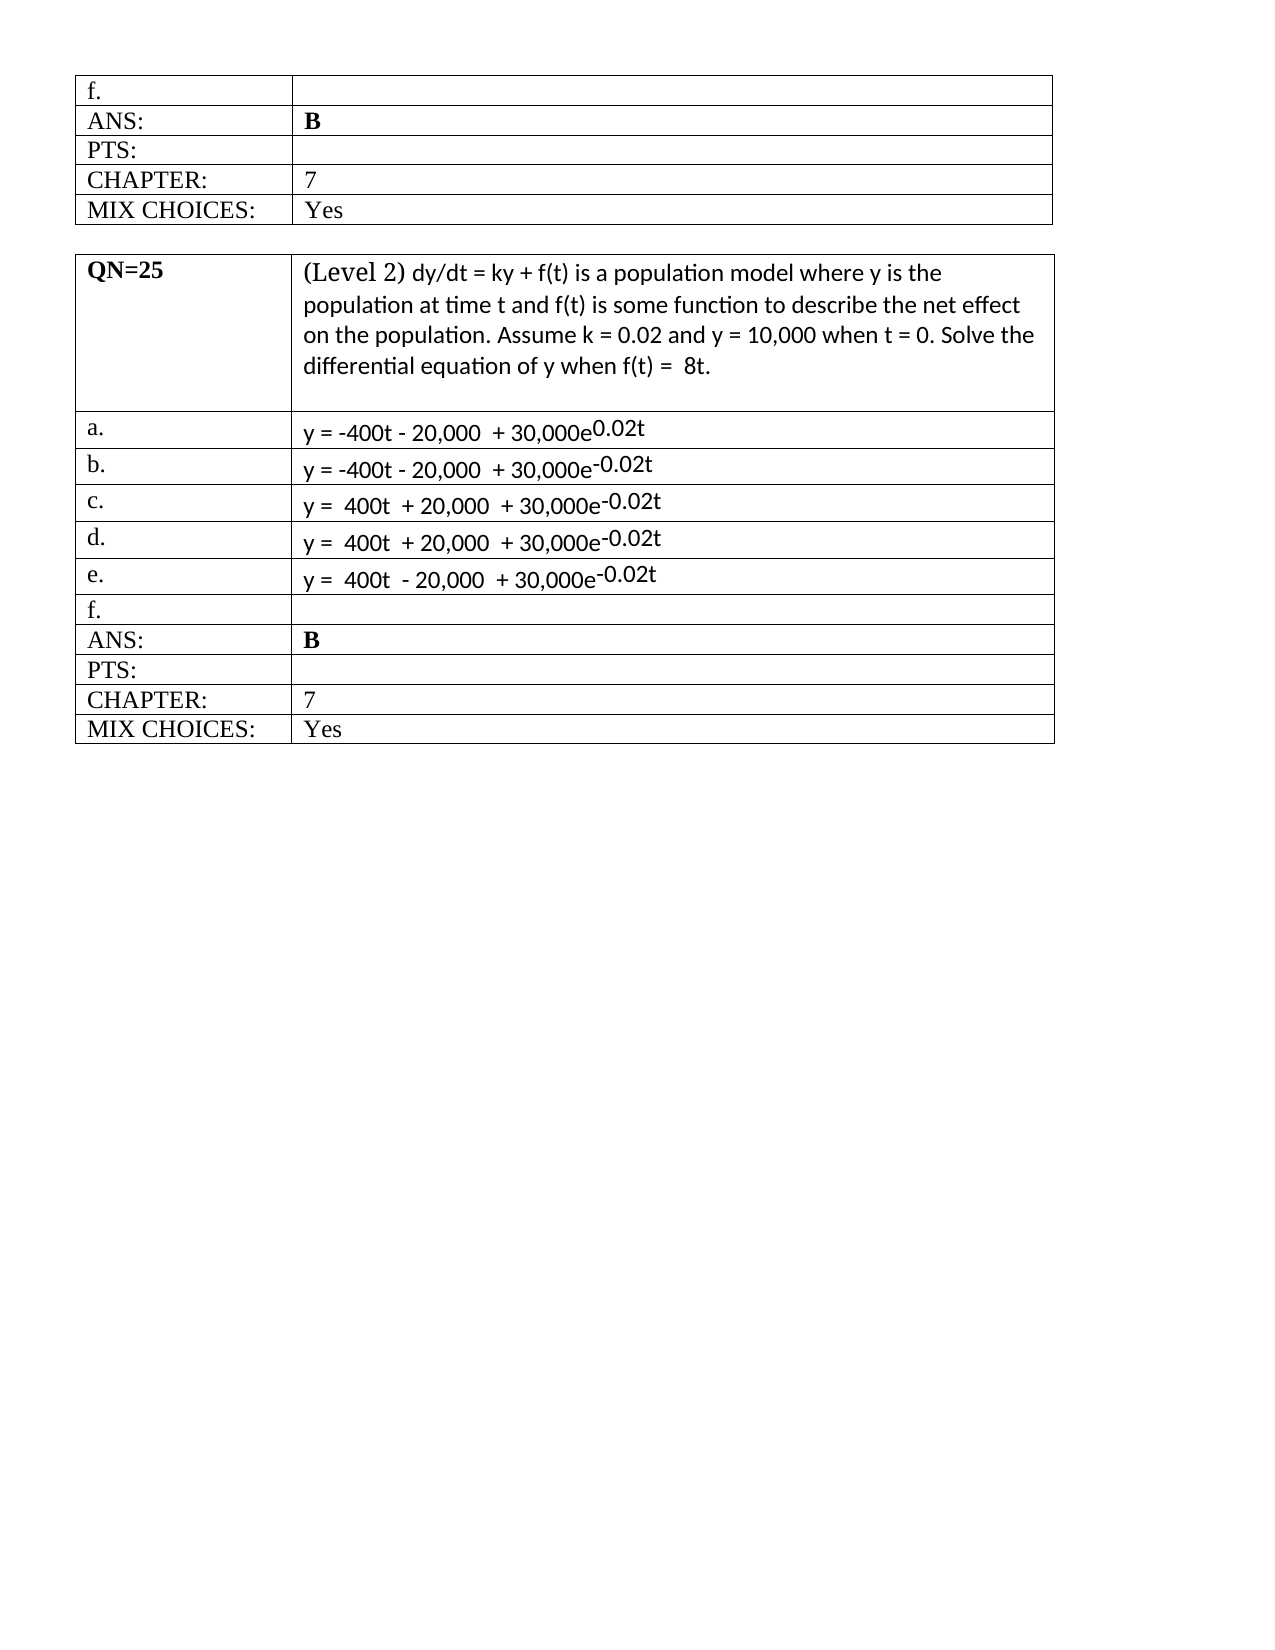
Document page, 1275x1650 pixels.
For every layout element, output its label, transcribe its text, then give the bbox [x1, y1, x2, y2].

table_cell Yes [292, 715, 1054, 743]
table_cell [293, 76, 1052, 105]
table_cell 7 [292, 685, 1054, 713]
table_cell d. [76, 522, 291, 558]
table_cell MIX CHOICES: [76, 195, 292, 224]
table_cell y = 400t - 20,000 + 30,000e-0.02t [292, 559, 1054, 594]
table_cell ANS: [76, 625, 291, 654]
table_cell [292, 655, 1054, 684]
table_cell 7 [293, 165, 1052, 194]
table_cell PTS: [76, 655, 291, 684]
table_cell CHAPTER: [76, 685, 291, 713]
table_cell a. [76, 412, 291, 448]
table_cell CHAPTER: [76, 165, 292, 194]
table_cell [292, 595, 1054, 624]
table_cell PTS: [76, 136, 292, 164]
table_cell c. [76, 485, 291, 521]
table_header QN=25 [76, 255, 291, 411]
table_cell y = -400t - 20,000 + 30,000e-0.02t [292, 449, 1054, 484]
table_cell y = 400t + 20,000 + 30,000e-0.02t [292, 522, 1054, 558]
table_cell ANS: [76, 106, 292, 134]
table_header (Level 2) dy/dt = ky + f(t) is a population model where y is the population at time t and f(t) is some function to describe the net effect on the population. Assume k = 0.02 and y = 10,000 when t = 0. Solve the differential equation of y when f(t) = 8t. [292, 255, 1054, 411]
table_cell Yes [293, 195, 1052, 224]
table_cell MIX CHOICES: [76, 715, 291, 743]
table_cell B [293, 106, 1052, 134]
table_cell f. [76, 76, 292, 105]
table_cell b. [76, 449, 291, 484]
table_cell f. [76, 595, 291, 624]
table_cell y = -400t - 20,000 + 30,000e0.02t [292, 412, 1054, 448]
table_cell [293, 136, 1052, 164]
table_cell B [292, 625, 1054, 654]
table_cell y = 400t + 20,000 + 30,000e-0.02t [292, 485, 1054, 521]
table_cell e. [76, 559, 291, 594]
